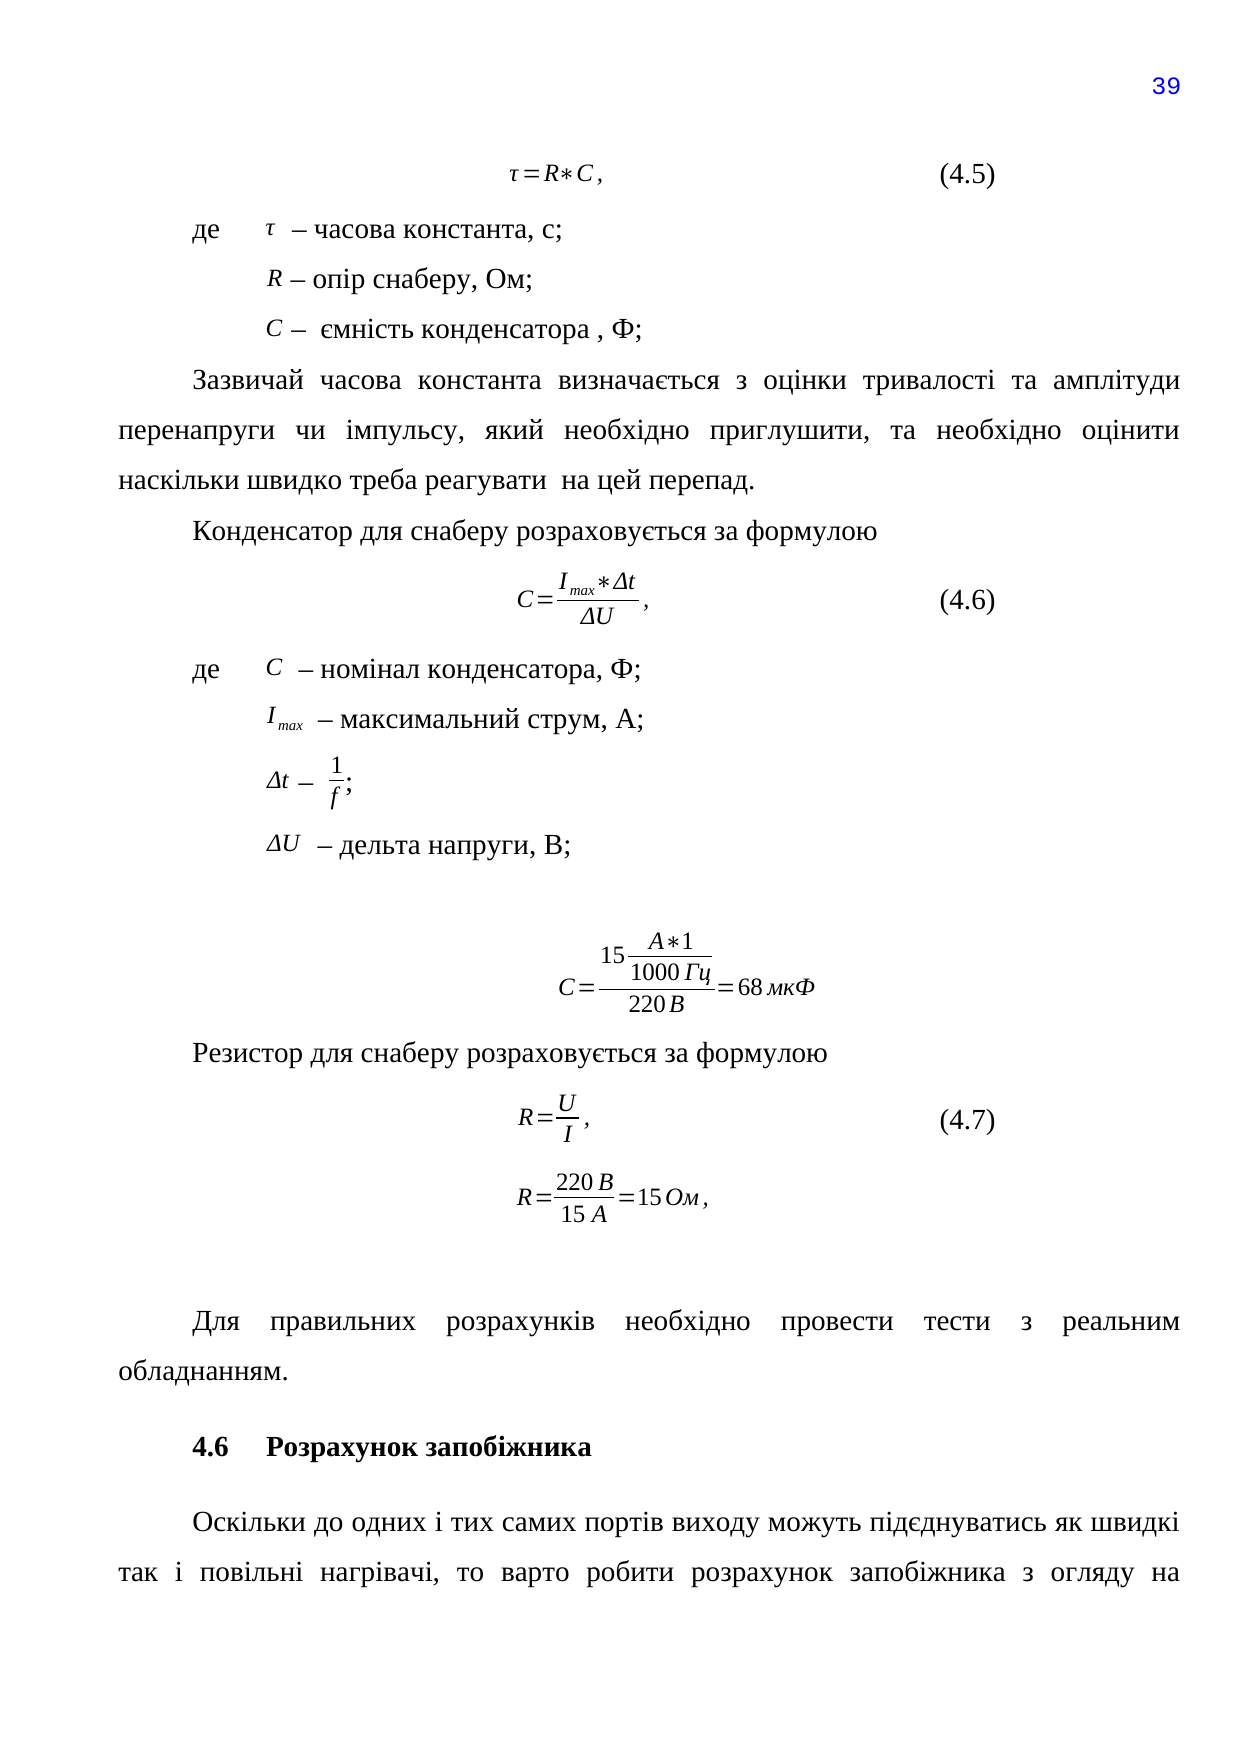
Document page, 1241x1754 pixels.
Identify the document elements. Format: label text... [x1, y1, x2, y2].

text – ємність конденсатора , Ф; [192, 312, 1181, 345]
text – дельта напруги, В; [192, 827, 1181, 861]
text (4.5) [118, 157, 1181, 190]
text Конденсатор для снаберу розраховується за формулою [118, 513, 1181, 546]
text Резистор для снаберу розраховується за формулою [118, 1035, 1181, 1068]
text (4.6) [118, 567, 1181, 630]
text де – номінал конденсатора, Ф; [118, 651, 1181, 684]
text Зазвичай часова константа визначається з оцінки тривалості та амплітуди перенапруги чи імпульсу, який необхідно приглушити, та необхідно оцінити наскільки швидко треба реагувати на цей перепад. [118, 362, 1181, 496]
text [118, 1504, 1181, 1588]
subtitle Розрахунок запобіжника [192, 1429, 1181, 1462]
text – максимальний струм, А; [118, 701, 1181, 734]
text – опір снаберу, Ом; [118, 261, 1181, 295]
text Для правильних розрахунків необхідно провести тести з реальним обладнанням. [118, 1303, 1181, 1387]
text – ; [192, 751, 1181, 810]
text де – часова константа, с; [118, 211, 1181, 244]
text (4.7) [118, 1089, 1181, 1148]
